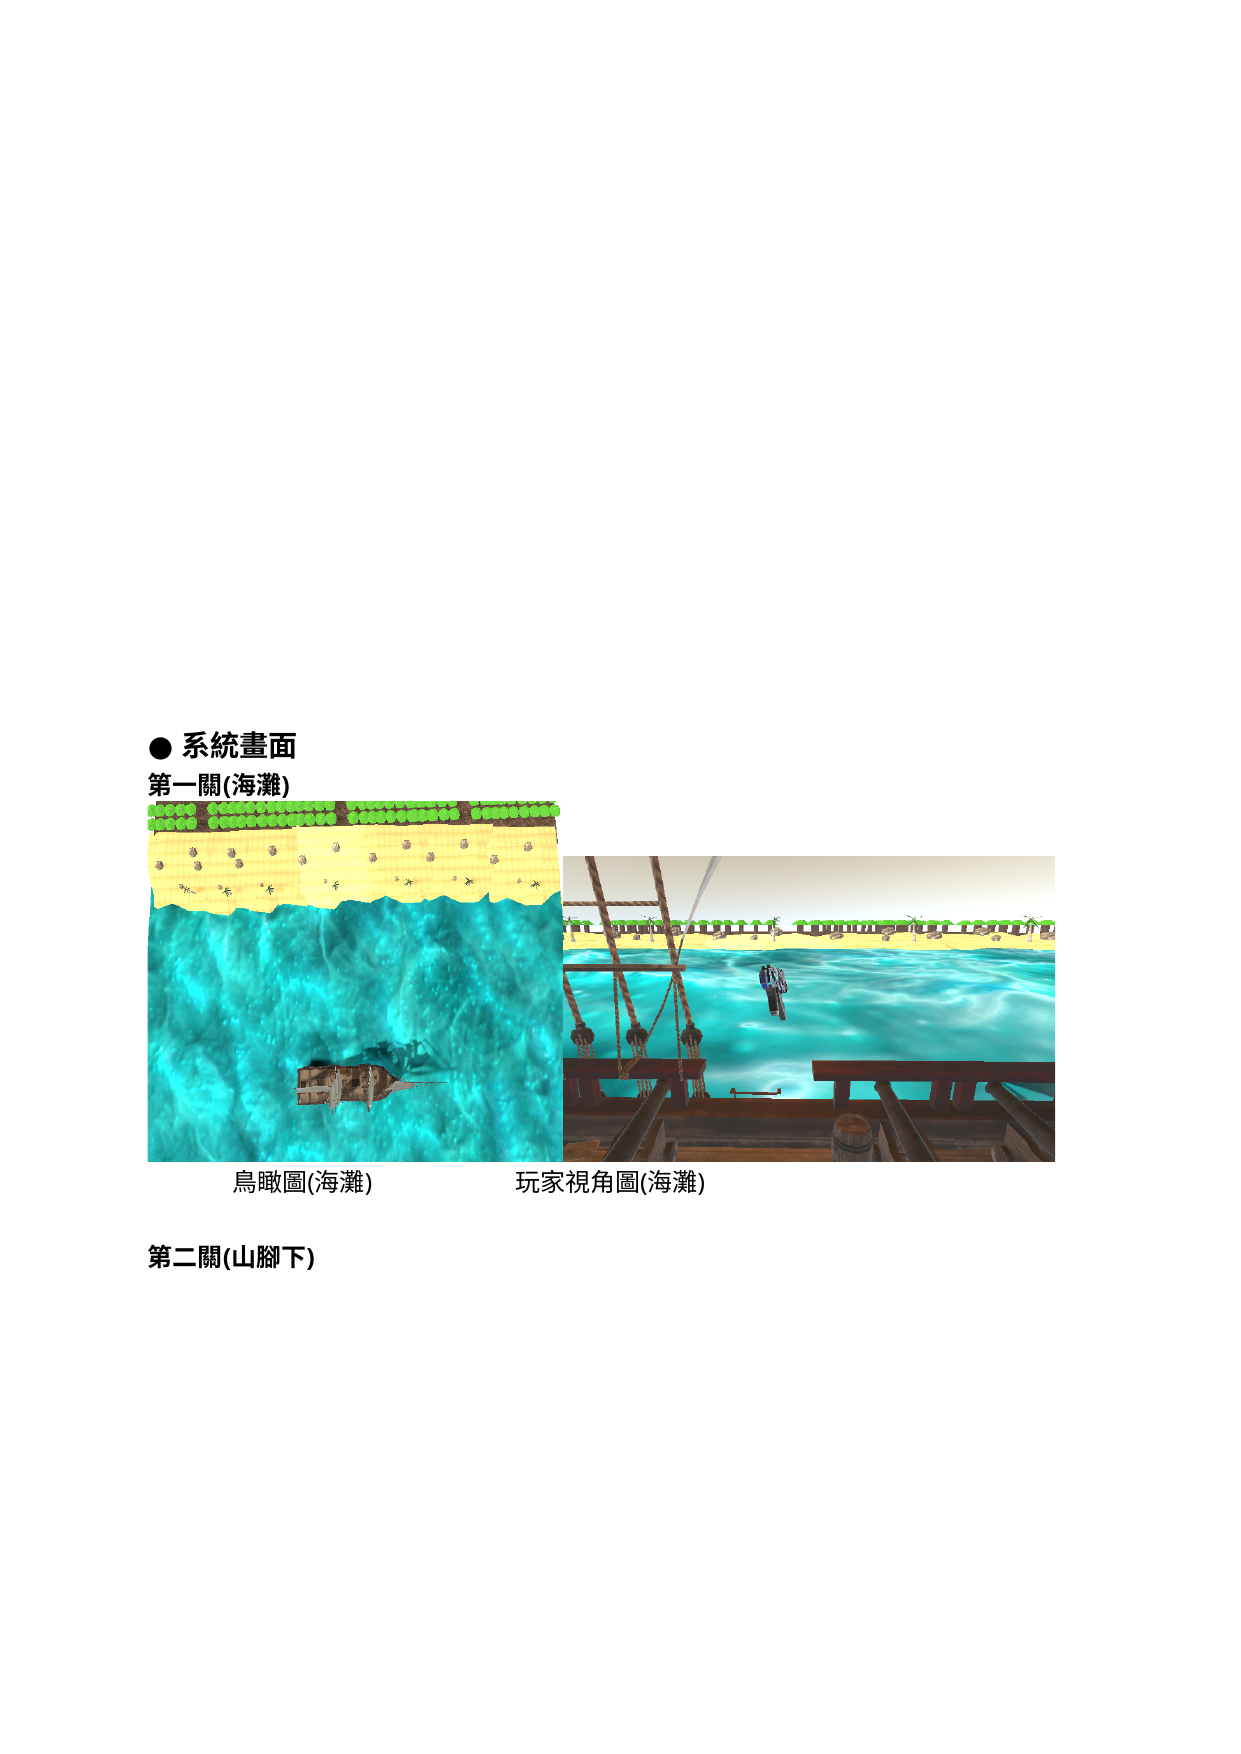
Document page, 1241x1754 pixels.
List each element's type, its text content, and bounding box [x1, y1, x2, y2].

picture [147, 801, 1056, 1162]
text 第二關(山腳下) [148, 1238, 1092, 1274]
text 鳥瞰圖(海灘) 玩家視角圖(海灘) [148, 1162, 1092, 1198]
